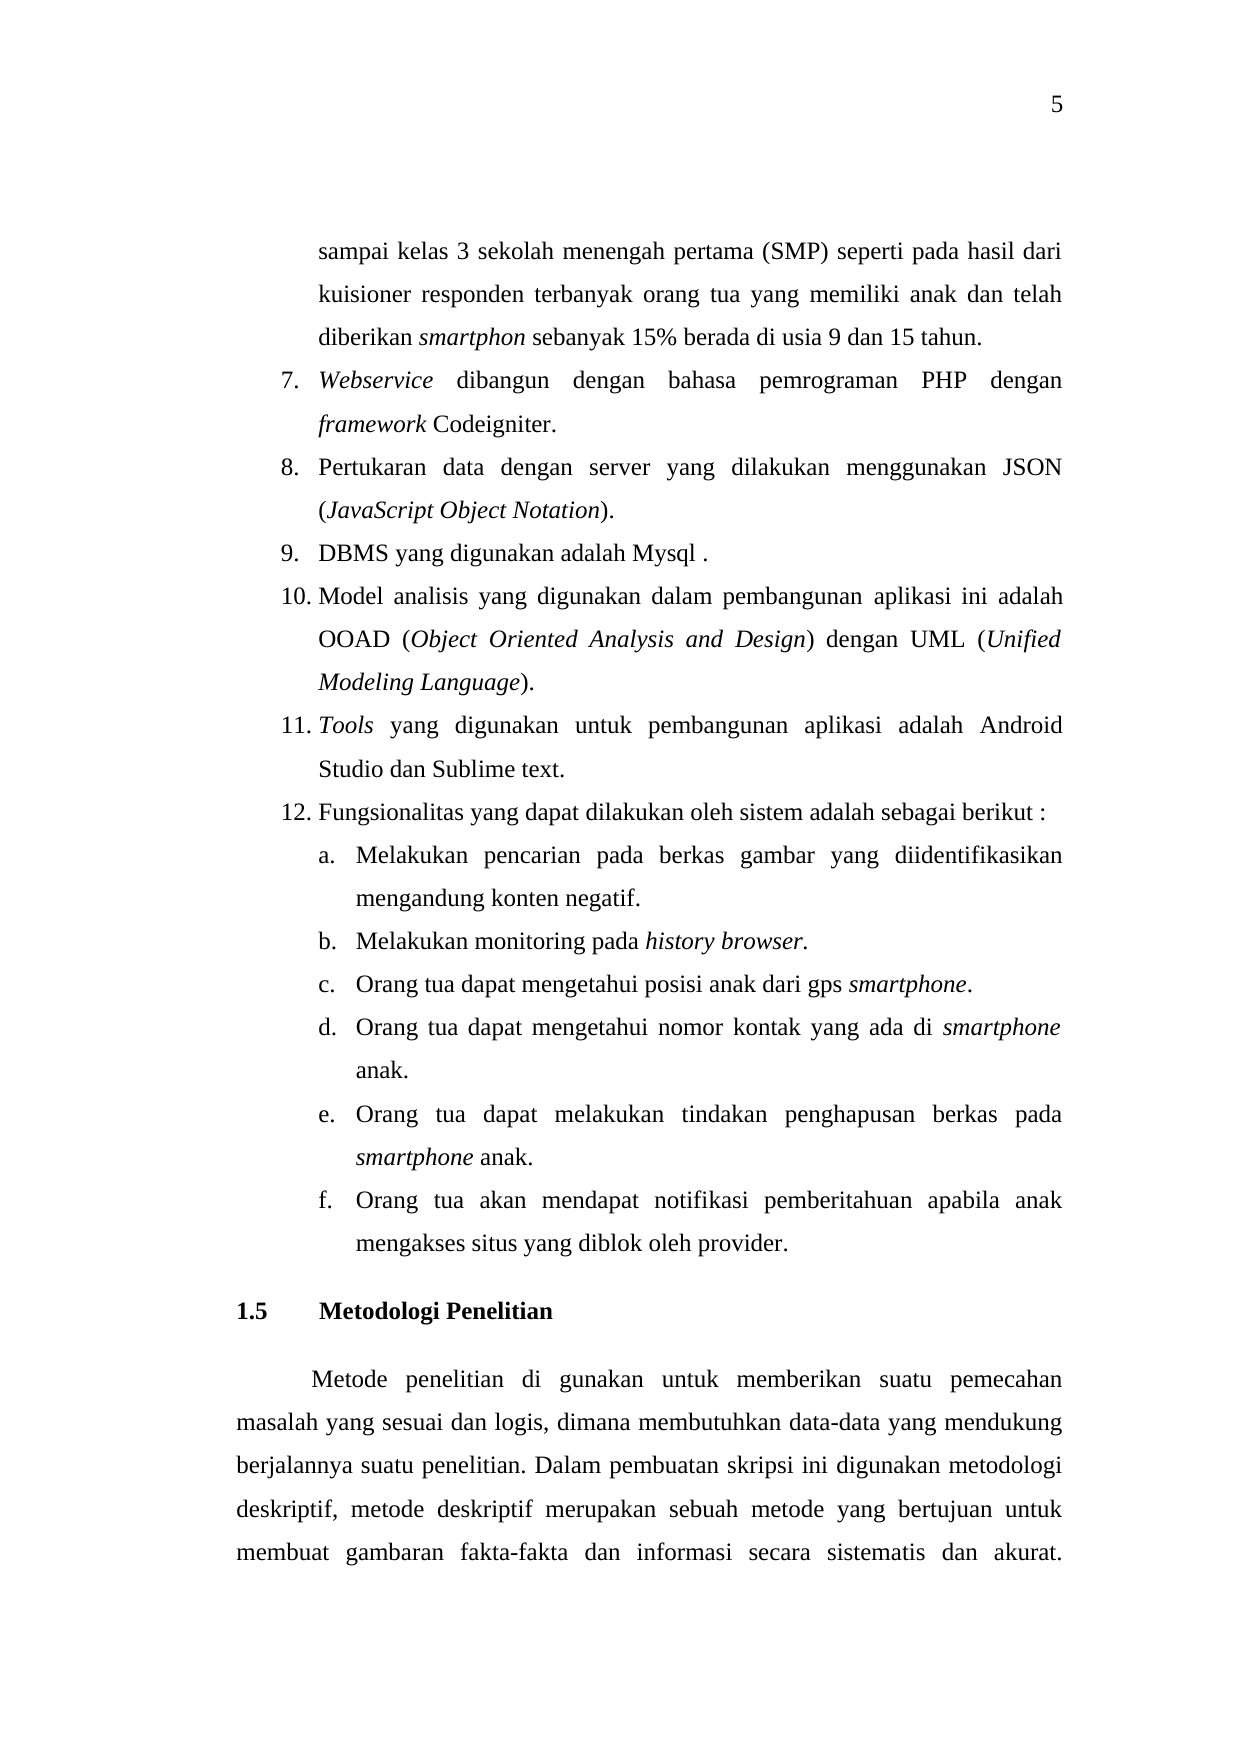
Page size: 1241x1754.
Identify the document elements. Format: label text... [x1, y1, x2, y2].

list Webservice dibangun dengan bahasa pemrograman PHP dengan framework Codeigniter. [281, 366, 1063, 437]
list Orang tua dapat melakukan tindakan penghapusan berkas pada smartphone anak. [318, 1099, 1063, 1171]
list Orang tua dapat mengetahui posisi anak dari gps smartphone. [318, 969, 1063, 998]
subtitle Metodologi Penelitian [236, 1296, 1063, 1325]
list Tools yang digunakan untuk pembangunan aplikasi adalah Android Studio dan Sublime text. [281, 711, 1063, 782]
list DBMS yang digunakan adalah Mysql . [281, 538, 1063, 567]
list Orang tua dapat mengetahui nomor kontak yang ada di smartphone anak. [318, 1012, 1063, 1084]
list Pertukaran data dengan server yang dilakukan menggunakan JSON (JavaScript Object Notation). [281, 452, 1063, 524]
list Melakukan pencarian pada berkas gambar yang diidentifikasikan mengandung konten negatif. [318, 840, 1063, 912]
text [236, 1364, 1063, 1566]
list Orang tua akan mendapat notifikasi pemberitahuan apabila anak mengakses situs yang diblok oleh provider. [318, 1185, 1063, 1257]
list Fungsionalitas yang dapat dilakukan oleh sistem adalah sebagai berikut : [281, 797, 1063, 826]
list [281, 236, 1063, 351]
list Model analisis yang digunakan dalam pembangunan aplikasi ini adalah OOAD (Object Oriented Analysis and Design) dengan UML (Unified Modeling Language). [281, 581, 1063, 696]
list Melakukan monitoring pada history browser. [318, 926, 1063, 955]
